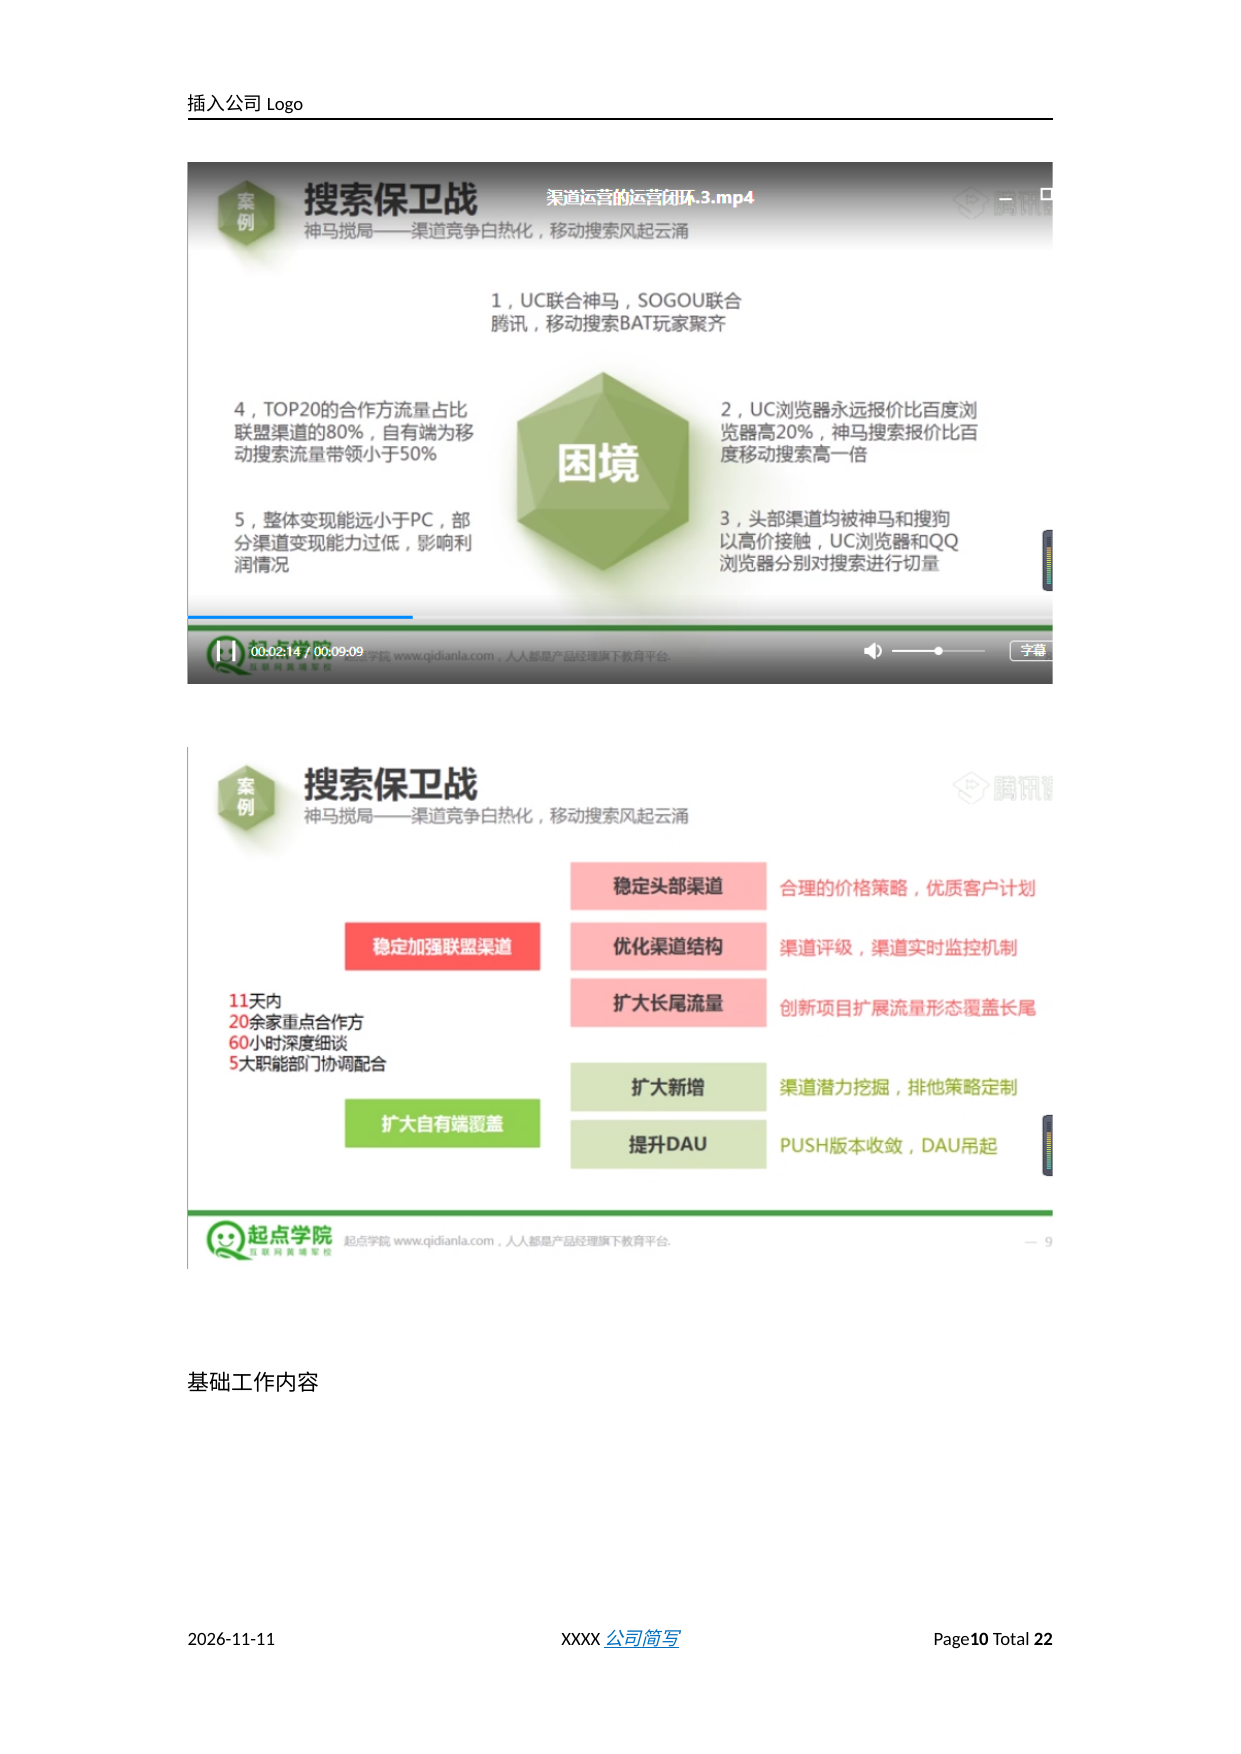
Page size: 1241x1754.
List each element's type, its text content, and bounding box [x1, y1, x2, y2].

picture [187, 747, 1053, 1269]
text 基础工作内容 [187, 1364, 1053, 1397]
picture [187, 162, 1053, 684]
